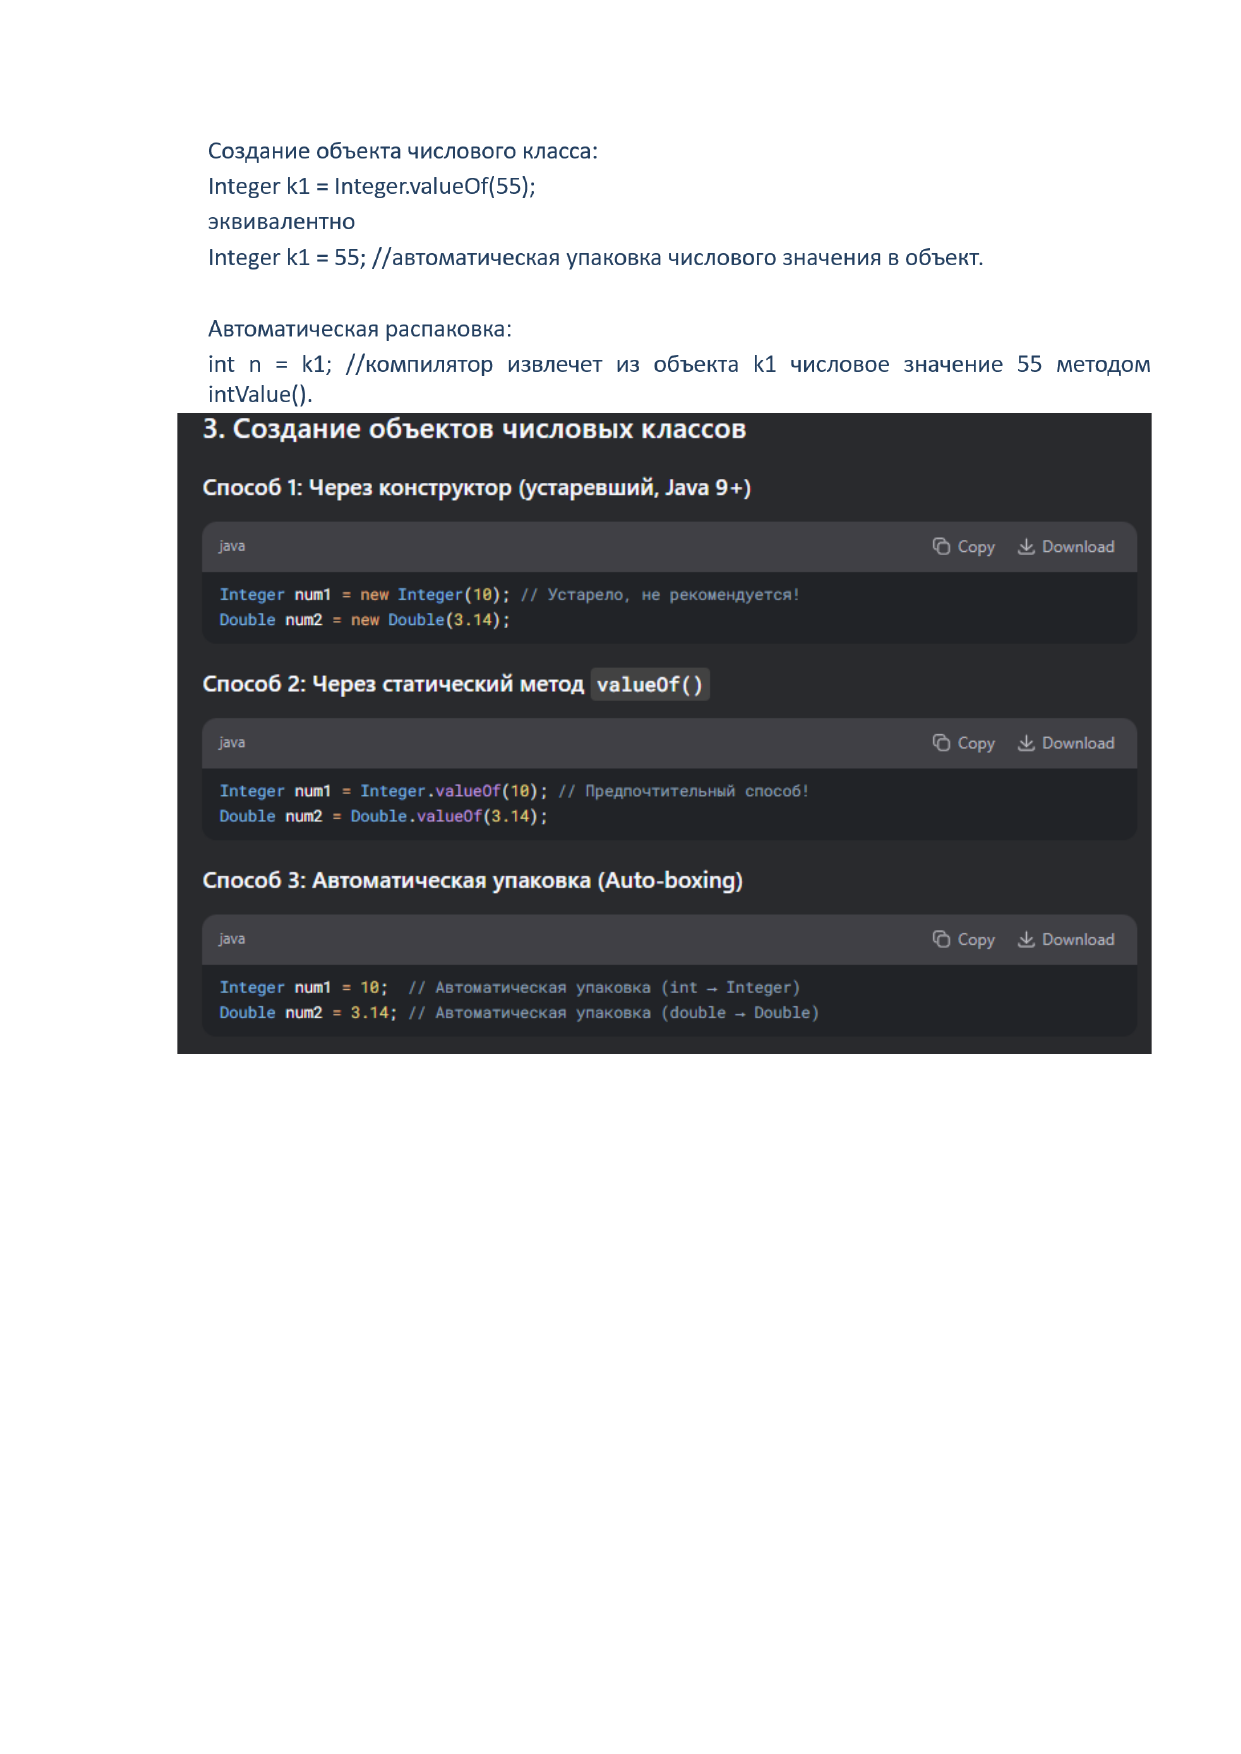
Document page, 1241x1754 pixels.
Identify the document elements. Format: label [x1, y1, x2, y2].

picture [177, 118, 1152, 411]
picture [177, 413, 1152, 1054]
